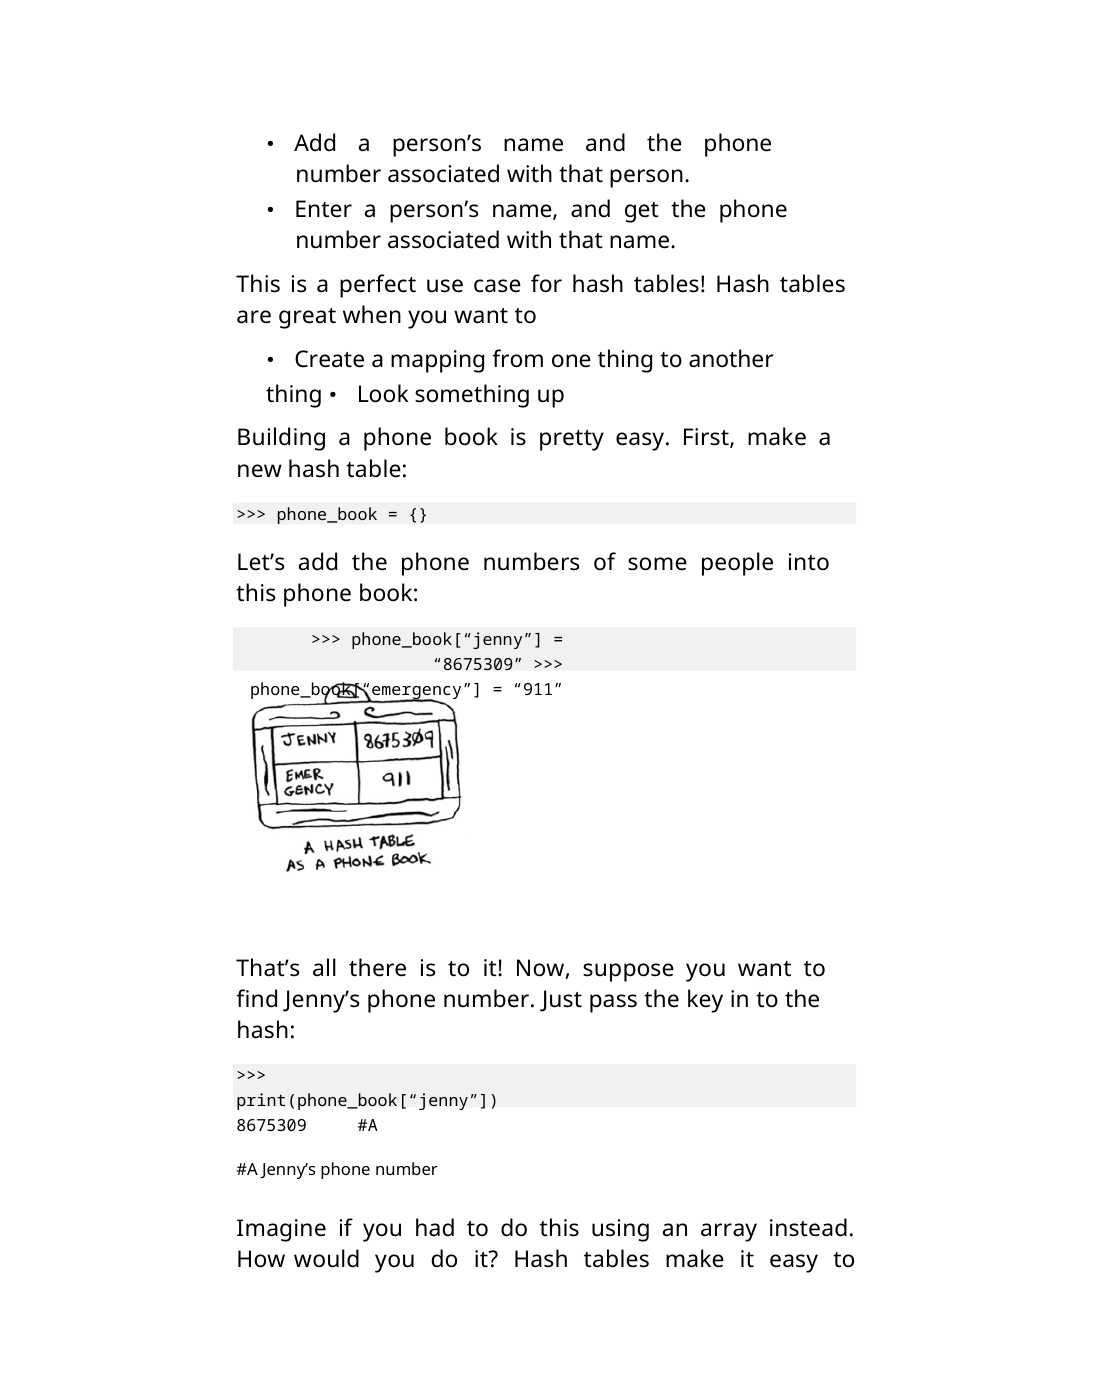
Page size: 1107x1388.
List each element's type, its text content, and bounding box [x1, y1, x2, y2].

text Let’s add the phone numbers of some people into this phone book: [236, 546, 859, 608]
text • Create a mapping from one thing to another thing • Look something up [266, 343, 812, 409]
text >>> phone_book = {} [236, 503, 1021, 525]
text Building a phone book is pretty easy. First, make a new hash table: [236, 421, 859, 484]
text • Enter a person’s name, and get the phone number associated with that name. [266, 193, 859, 256]
text • Add a person’s name and the phone number associated with that person. [266, 127, 859, 189]
text This is a perfect use case for hash tables! Hash tables are great when you want to [236, 268, 859, 331]
text >>> print(phone_book[“jenny”]) 8675309 #A [236, 1064, 525, 1136]
text #A Jenny’s phone number [236, 1157, 1021, 1180]
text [236, 1212, 855, 1274]
text >>> phone_book[“jenny”] = “8675309” >>> phone_book[“emergency”] = “911” [227, 627, 563, 700]
picture [236, 700, 487, 883]
text That’s all there is to it! Now, suppose you want to find Jenny’s phone number. Just pass the key in to the hash: [236, 951, 859, 1045]
